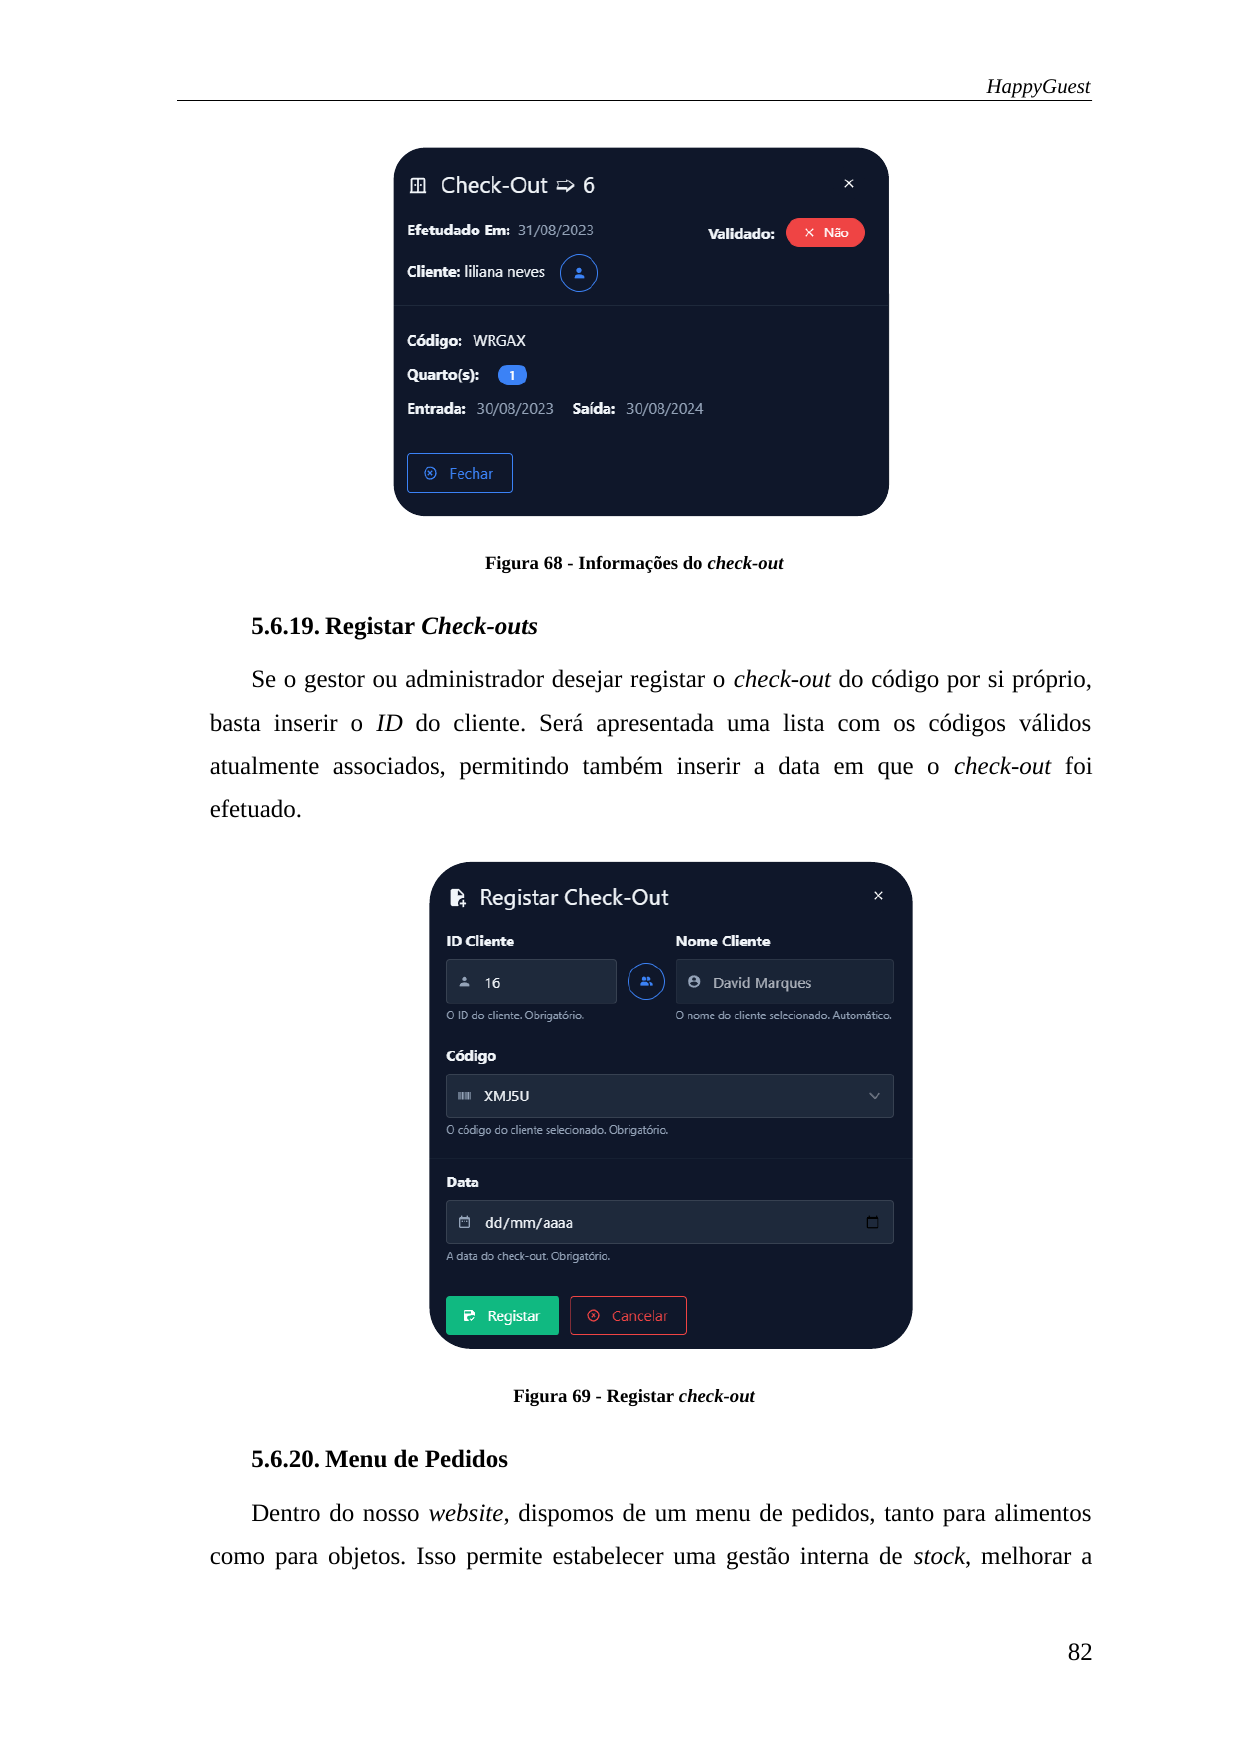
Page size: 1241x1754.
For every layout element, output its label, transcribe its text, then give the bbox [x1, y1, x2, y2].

picture [393, 147, 890, 517]
text Figura 68 - Informações do check-out [177, 552, 1092, 573]
text Se o gestor ou administrador desejar registar o check-out do código por si próprio, basta inserir o ID do cliente. Será apresentada uma lista com os códigos válidos atualmente associados, permitindo também inserir a data em que o check-out foi efetuado. [209, 664, 1092, 823]
subtitle Menu de Pedidos [251, 1444, 1092, 1473]
text Figura 69 - Registar check-out [177, 1385, 1092, 1406]
picture [429, 861, 913, 1349]
subtitle Registar Check-outs [251, 611, 1092, 639]
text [209, 1498, 1092, 1569]
